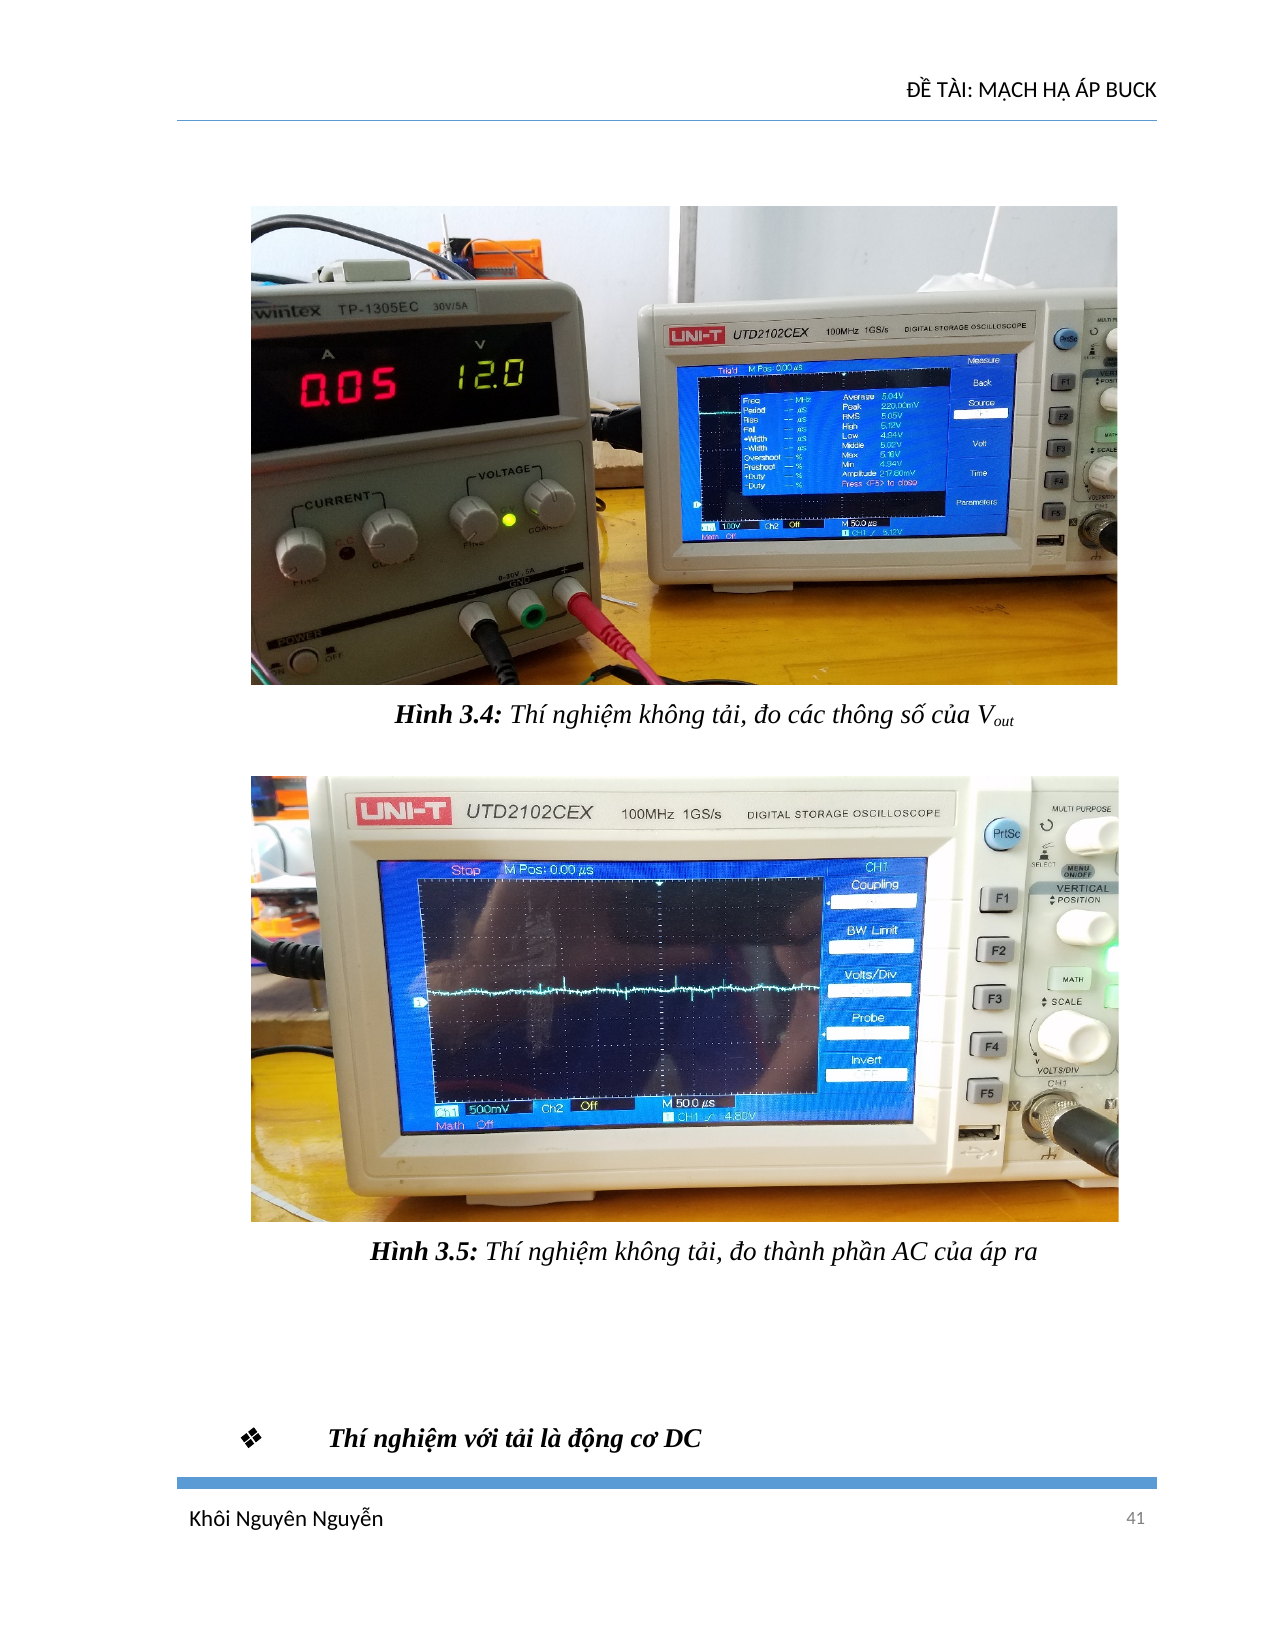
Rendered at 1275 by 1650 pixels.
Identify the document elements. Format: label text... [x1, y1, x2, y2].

list Hình 3.4: Thí nghiệm không tải, đo các thông số của Vout [251, 698, 1157, 729]
picture [251, 206, 1118, 685]
list Thí nghiệm với tải là động cơ DC [177, 1422, 1157, 1453]
picture [251, 776, 1119, 1222]
list Hình 3.5: Thí nghiệm không tải, đo thành phần AC của áp ra [251, 1236, 1157, 1267]
